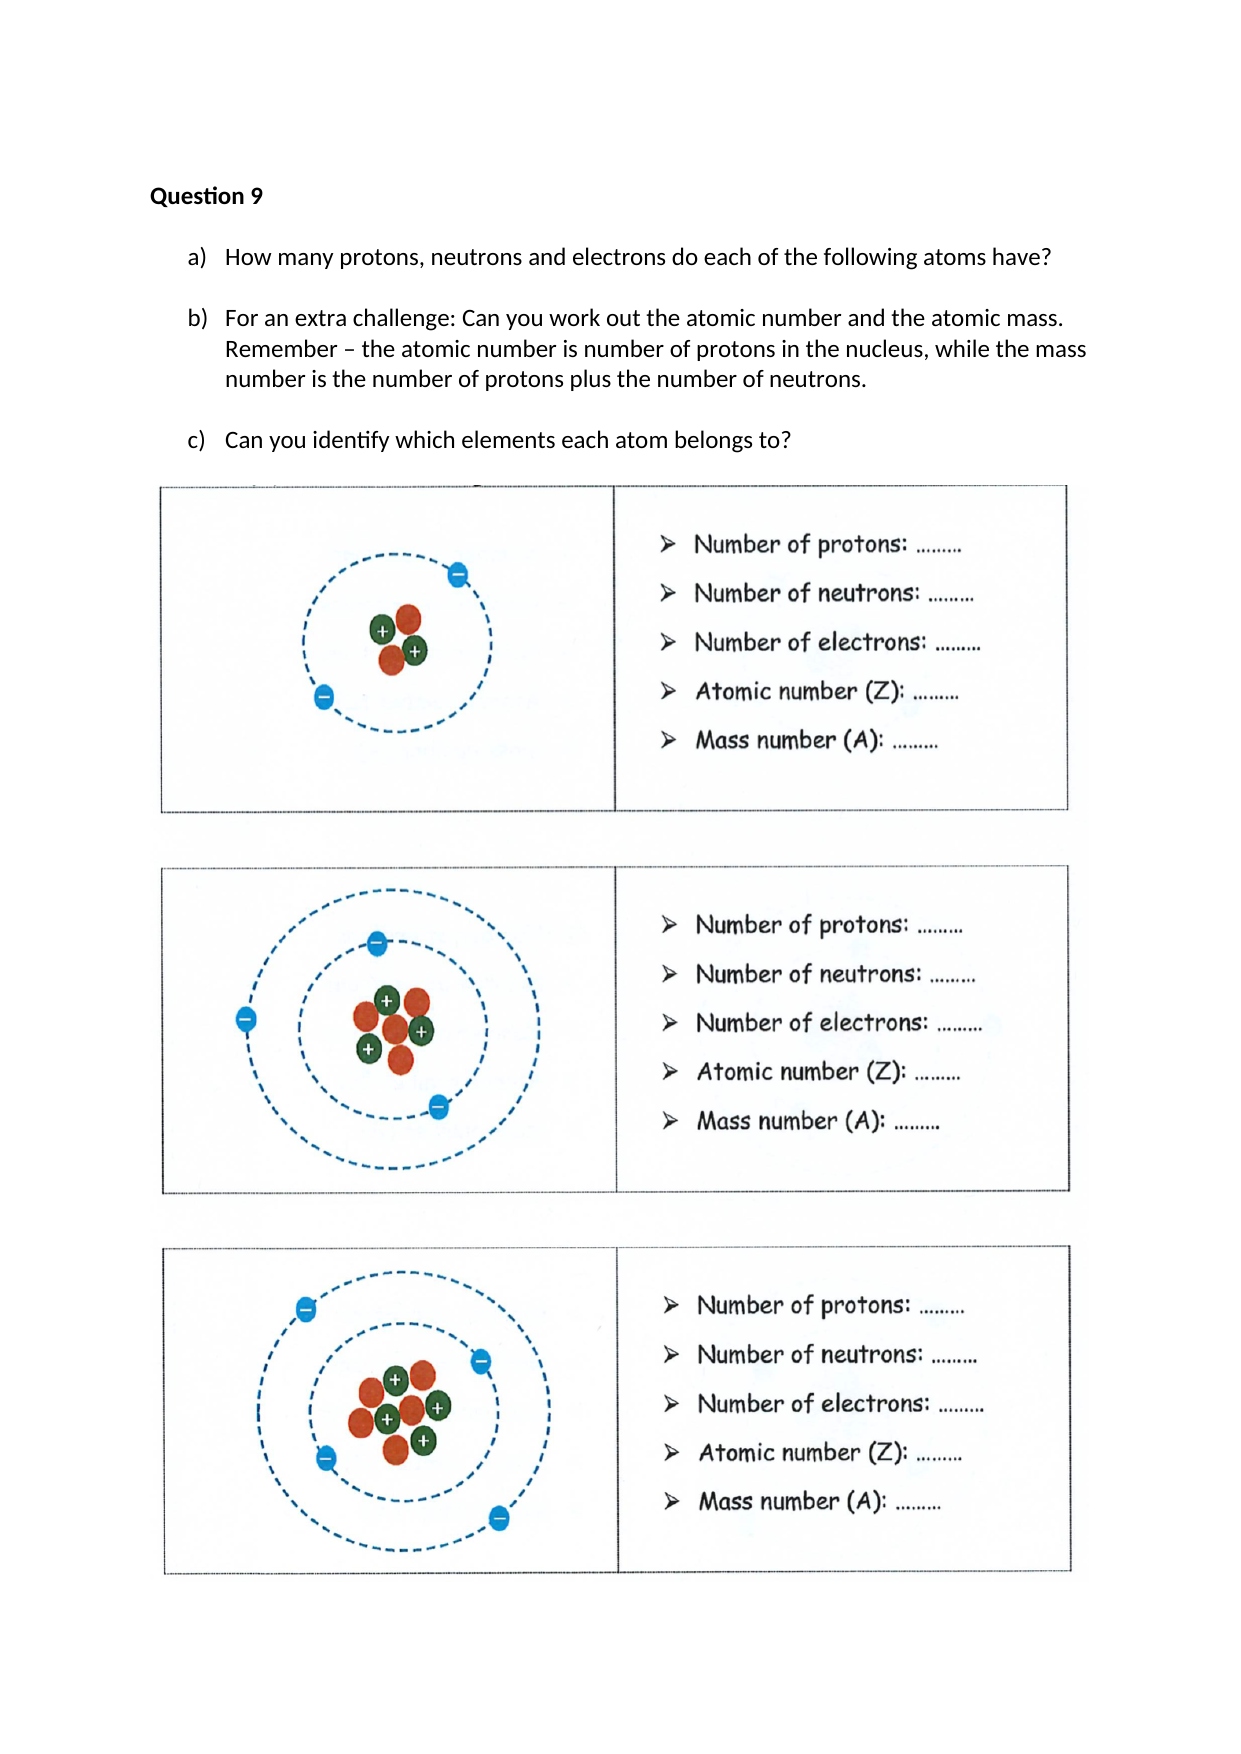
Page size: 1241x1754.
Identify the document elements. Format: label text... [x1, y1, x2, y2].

picture [150, 485, 1090, 1582]
list How many protons, neutrons and electrons do each of the following atoms have? [187, 242, 1090, 272]
text Question 9 [150, 181, 1090, 211]
list For an extra challenge: Can you work out the atomic number and the atomic mass. Remember – the atomic number is number of protons in the nucleus, while the mass number is the number of protons plus the number of neutrons. [187, 303, 1090, 394]
list Can you identify which elements each atom belongs to? [187, 425, 1090, 455]
